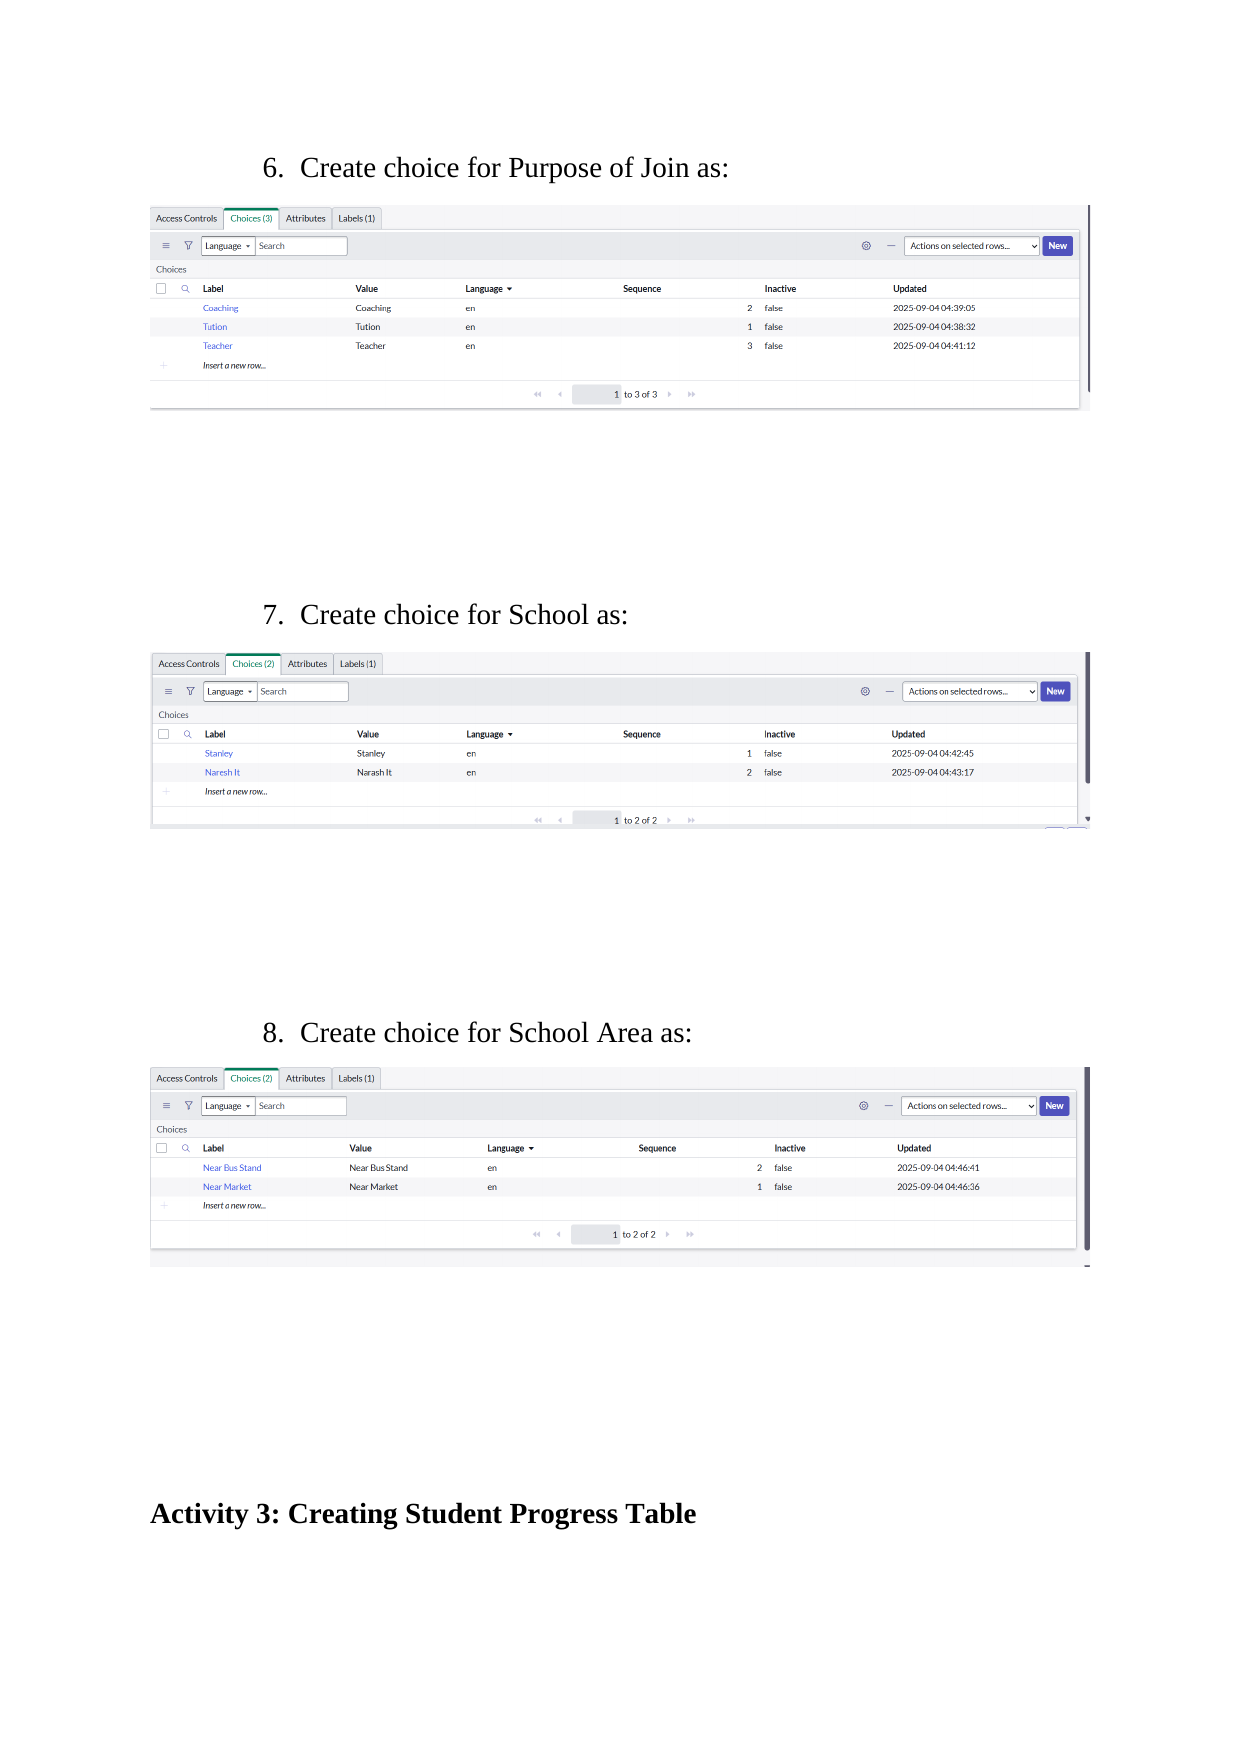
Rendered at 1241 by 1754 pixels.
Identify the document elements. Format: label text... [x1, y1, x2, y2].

list Create choice for Purpose of Join as: [262, 150, 1090, 183]
list Create choice for School as: [262, 597, 1090, 630]
picture [150, 1067, 1091, 1267]
picture [150, 652, 1091, 829]
picture [150, 205, 1091, 411]
text Activity 3: Creating Student Progress Table [150, 1496, 1090, 1530]
list Create choice for School Area as: [262, 1015, 1090, 1048]
